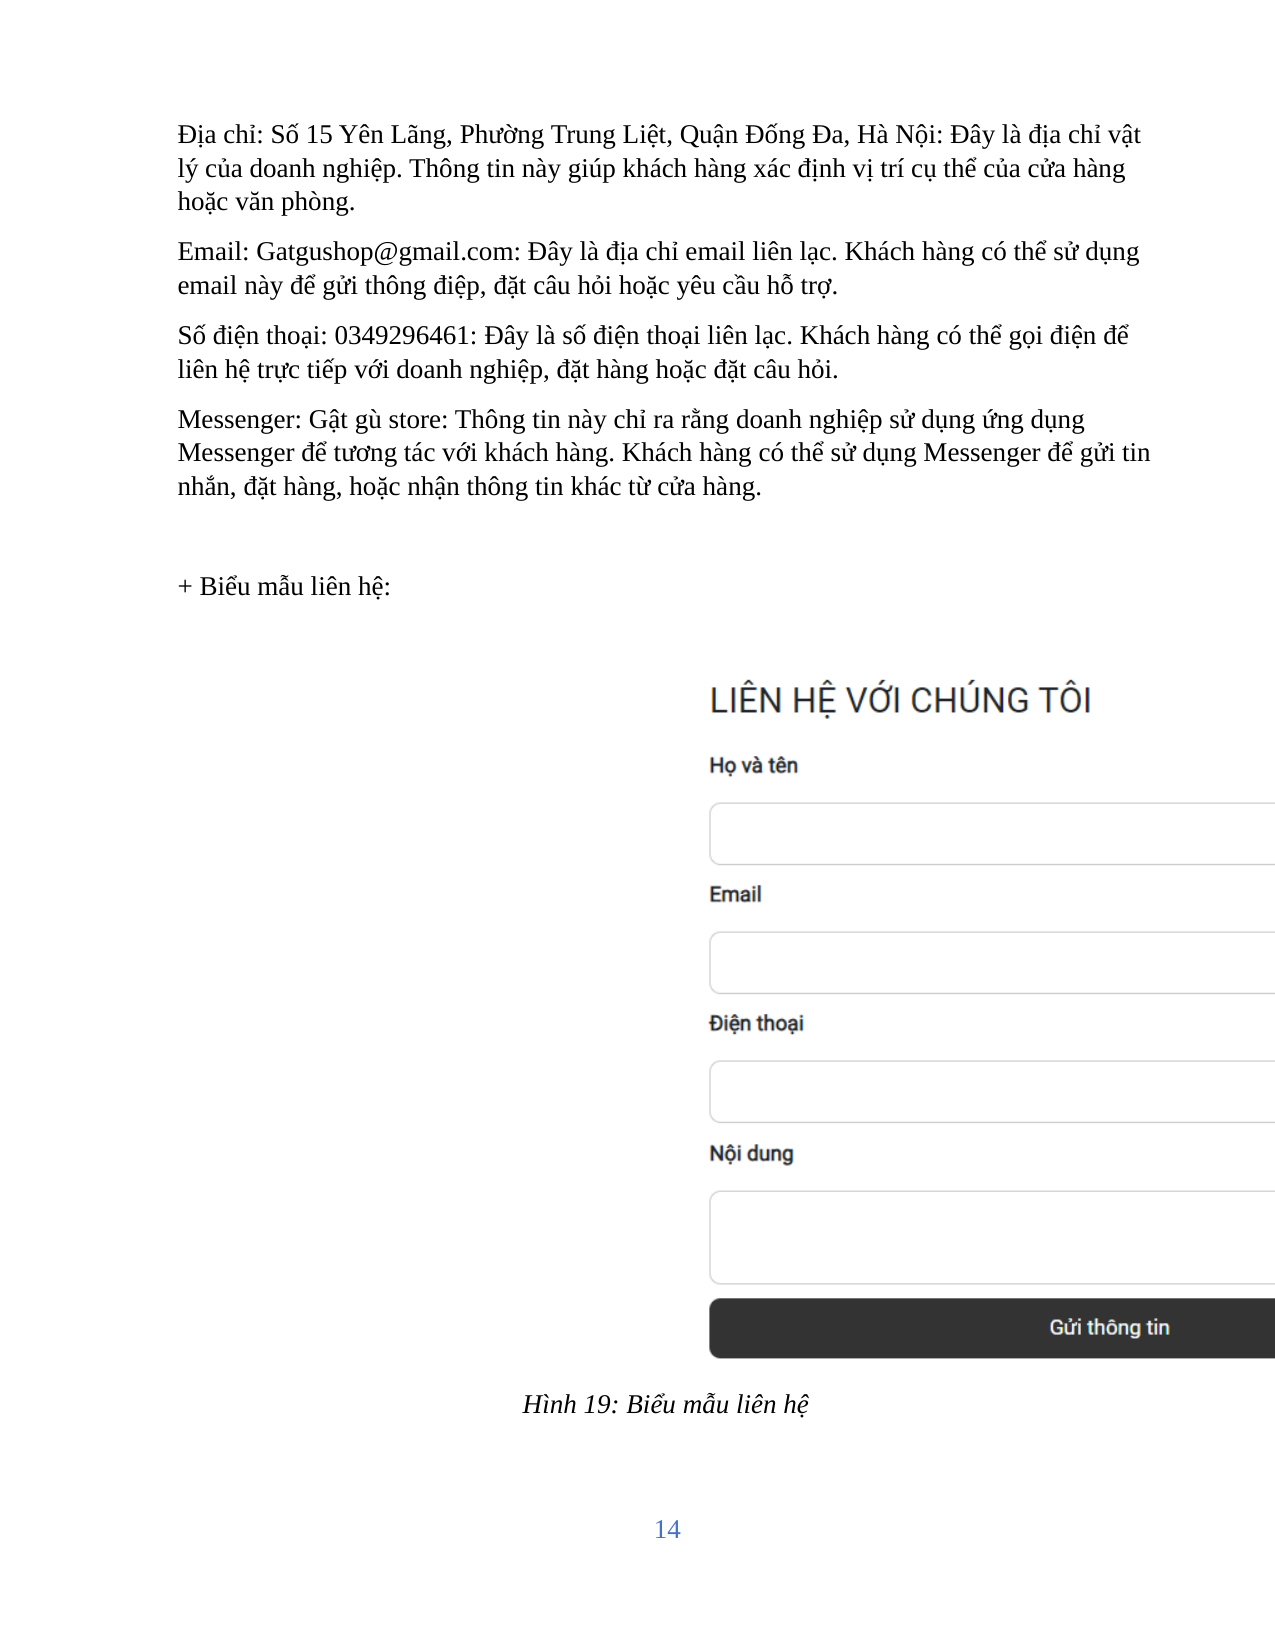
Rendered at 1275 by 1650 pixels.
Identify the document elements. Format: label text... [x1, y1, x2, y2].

text Email: Gatgushop@gmail.com: Đây là địa chỉ email liên lạc. Khách hàng có thể sử dụng email này để gửi thông điệp, đặt câu hỏi hoặc yêu cầu hỗ trợ. [177, 235, 1157, 300]
text Hình 19: Biểu mẫu liên hệ [177, 1388, 1157, 1419]
text Messenger: Gật gù store: Thông tin này chỉ ra rằng doanh nghiệp sử dụng ứng dụng Messenger để tương tác với khách hàng. Khách hàng có thể sử dụng Messenger để gửi tin nhắn, đặt hàng, hoặc nhận thông tin khác từ cửa hàng. [177, 403, 1157, 501]
text Số điện thoại: 0349296461: Đây là số điện thoại liên lạc. Khách hàng có thể gọi điện để liên hệ trực tiếp với doanh nghiệp, đặt hàng hoặc đặt câu hỏi. [177, 319, 1157, 384]
text Địa chỉ: Số 15 Yên Lãng, Phường Trung Liệt, Quận Đống Đa, Hà Nội: Đây là địa chỉ vật lý của doanh nghiệp. Thông tin này giúp khách hàng xác định vị trí cụ thể của cửa hàng hoặc văn phòng. [177, 118, 1157, 216]
picture [702, 670, 1275, 1361]
text + Biểu mẫu liên hệ: [177, 570, 1157, 602]
